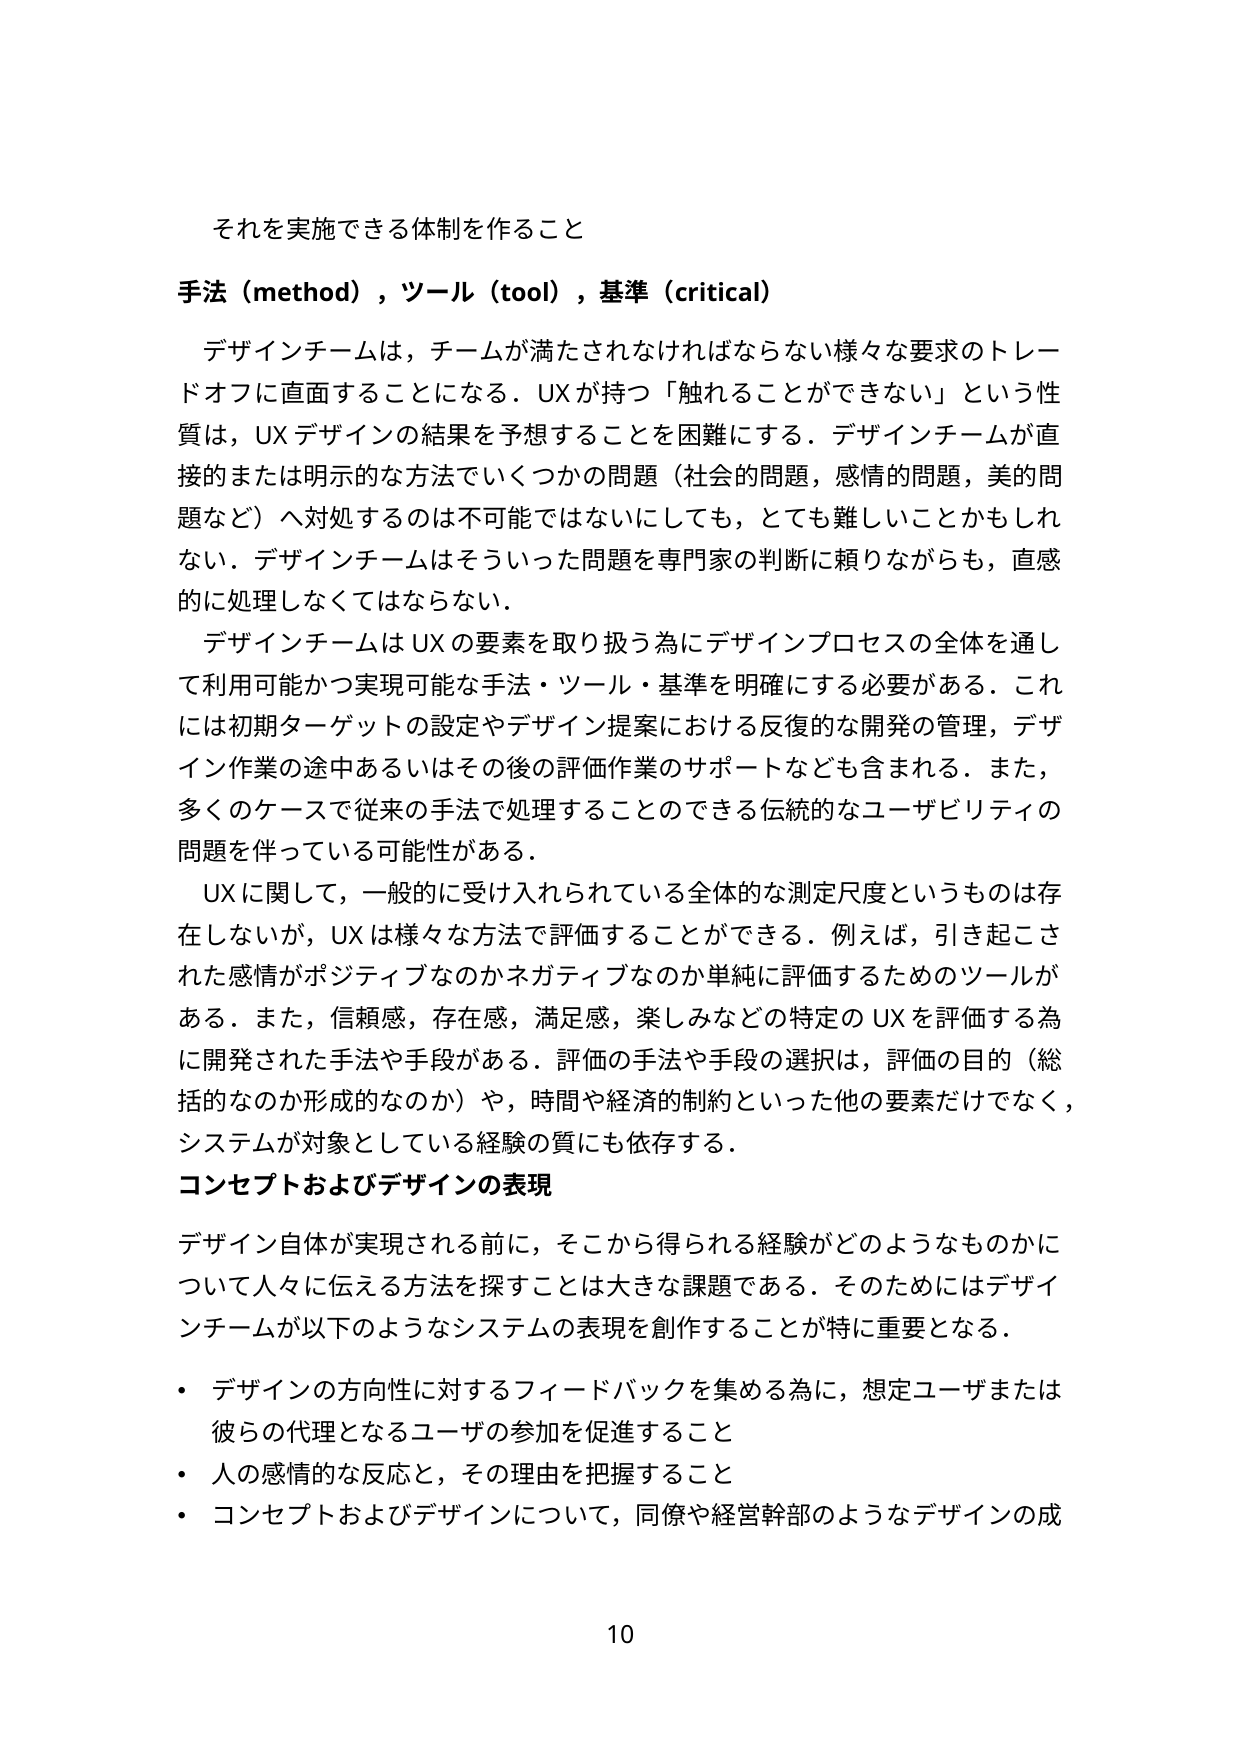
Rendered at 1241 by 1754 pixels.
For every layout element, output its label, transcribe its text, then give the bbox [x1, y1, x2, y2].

text デザインの方向性に対するフィードバックを集める為に，想定ユーザまたは彼らの代理となるユーザの参加を促進すること [177, 1368, 1063, 1451]
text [177, 207, 1063, 248]
text デザインチームはUXの要素を取り扱う為にデザインプロセスの全体を通して利用可能かつ実現可能な手法・ツール・基準を明確にする必要がある．これには初期ターゲットの設定やデザイン提案における反復的な開発の管理，デザイン作業の途中あるいはその後の評価作業のサポートなども含まれる．また，多くのケースで従来の手法で処理することのできる伝統的なユーザビリティの問題を伴っている可能性がある． [177, 621, 1063, 871]
text UXに関して，一般的に受け入れられている全体的な測定尺度というものは存在しないが，UXは様々な方法で評価することができる．例えば，引き起こされた感情がポジティブなのかネガティブなのか単純に評価するためのツールがある．また，信頼感，存在感，満足感，楽しみなどの特定のUXを評価する為に開発された手法や手段がある．評価の手法や手段の選択は，評価の目的（総括的なのか形成的なのか）や，時間や経済的制約といった他の要素だけでなく，システムが対象としている経験の質にも依存する． [177, 871, 1063, 1162]
subtitle 手法（method），ツール（tool），基準（critical） [177, 269, 1063, 311]
text デザイン自体が実現される前に，そこから得られる経験がどのようなものかについて人々に伝える方法を探すことは大きな課題である．そのためにはデザインチームが以下のようなシステムの表現を創作することが特に重要となる． [177, 1222, 1063, 1347]
text 人の感情的な反応と，その理由を把握すること [177, 1451, 1063, 1493]
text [177, 1493, 1063, 1535]
subtitle コンセプトおよびデザインの表現 [177, 1162, 1063, 1204]
text デザインチームは，チームが満たされなければならない様々な要求のトレードオフに直面することになる．UXが持つ「触れることができない」という性質は，UXデザインの結果を予想することを困難にする．デザインチームが直接的または明示的な方法でいくつかの問題（社会的問題，感情的問題，美的問題など）へ対処するのは不可能ではないにしても，とても難しいことかもしれない．デザインチームはそういった問題を専門家の判断に頼りながらも，直感的に処理しなくてはならない． [177, 329, 1063, 621]
